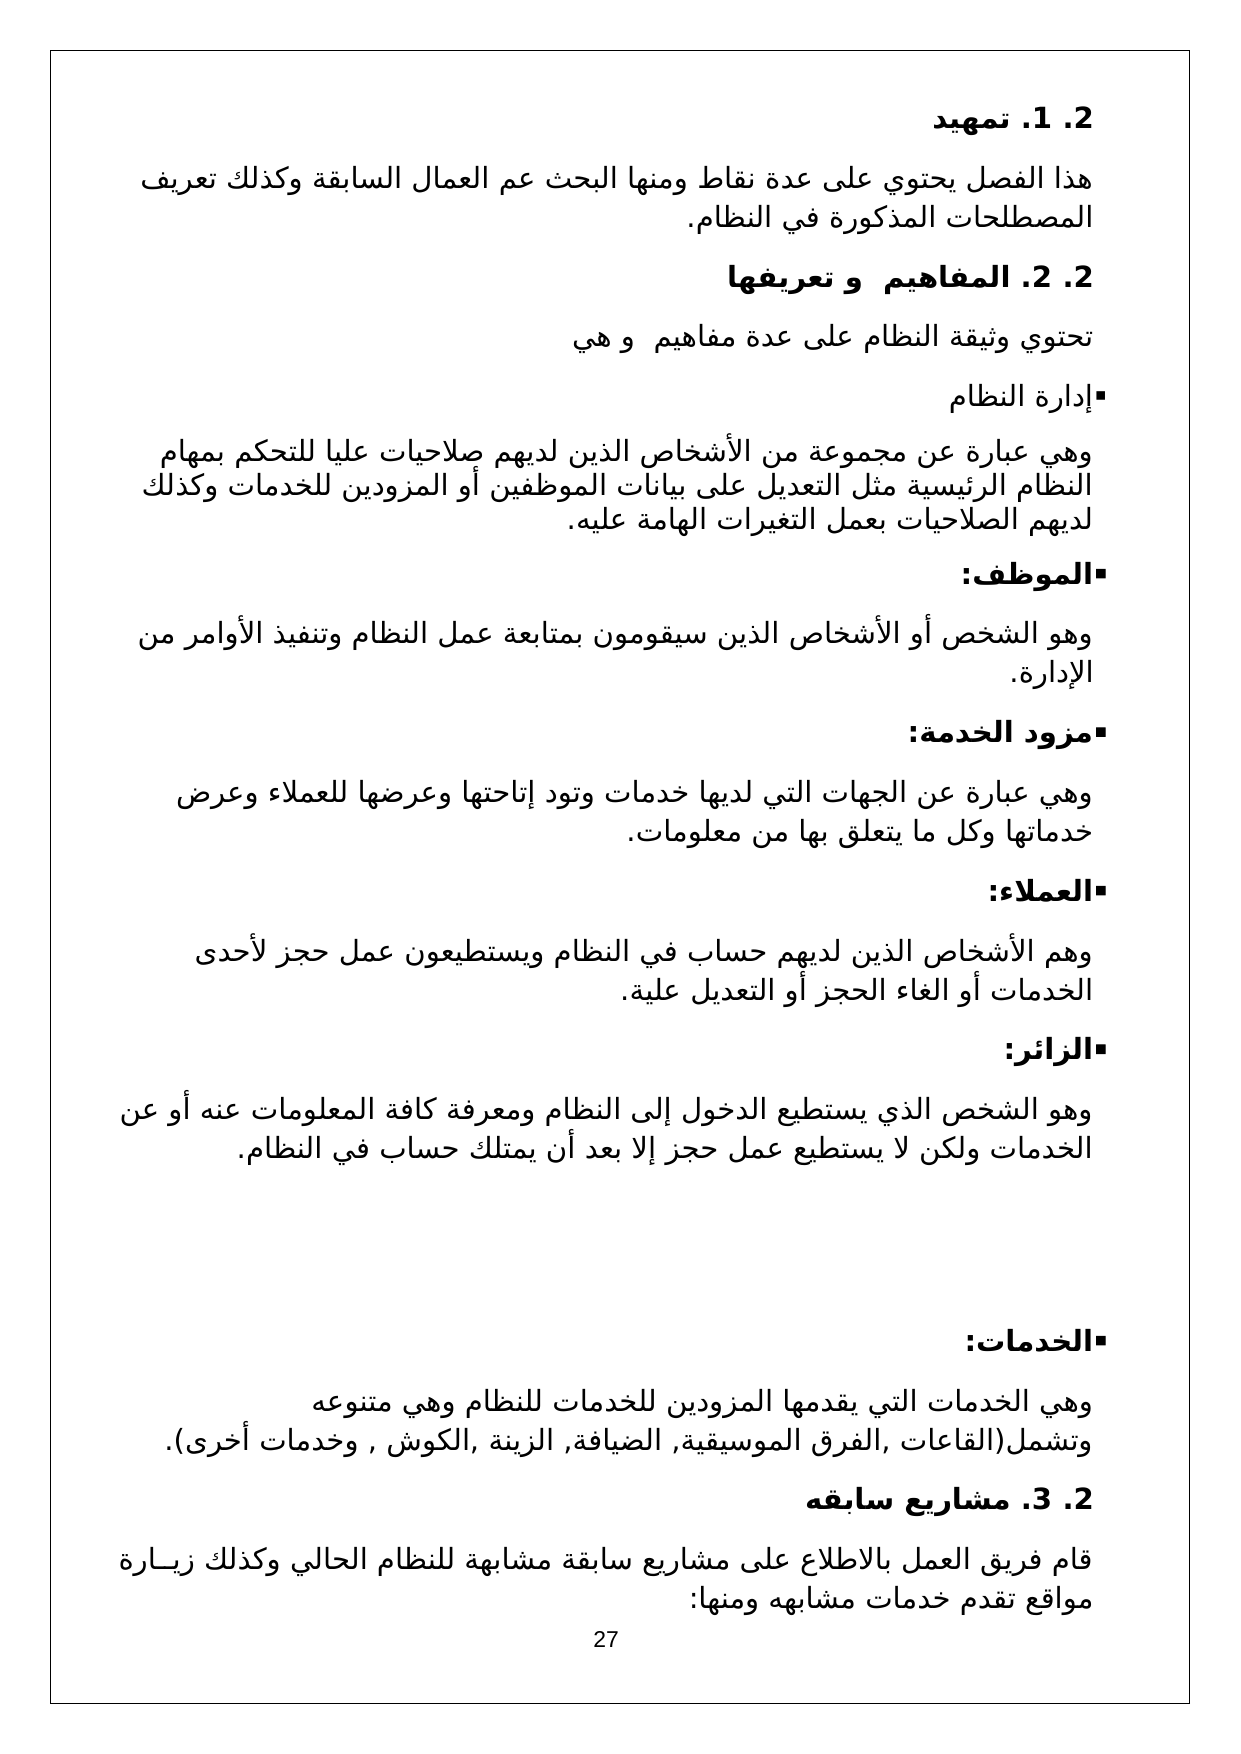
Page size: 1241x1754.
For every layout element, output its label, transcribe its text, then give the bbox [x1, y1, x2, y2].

text 2. 3. مشاريع سابقه [118, 1483, 1094, 1517]
text وهو الشخص الذي يستطيع الدخول إلى النظام ومعرفة كافة المعلومات عنه أو عن الخدمات ولكن لا يستطيع عمل حجز إلا بعد أن يمتلك حساب في النظام. [118, 1092, 1094, 1165]
text 2. 2. المفاهيم و تعريفها [118, 260, 1094, 294]
text وهي عبارة عن الجهات التي لديها خدمات وتود إتاحتها وعرضها للعملاء وعرض خدماتها وكل ما يتعلق بها من معلومات. [118, 775, 1094, 848]
list الموظف: [118, 557, 1094, 591]
list إدارة النظام [118, 379, 1094, 413]
text وهم الأشخاص الذين لديهم حساب في النظام ويستطيعون عمل حجز لأحدى الخدمات أو الغاء الحجز أو التعديل علية. [118, 934, 1094, 1007]
text وهي الخدمات التي يقدمها المزودين للخدمات للنظام وهي متنوعه وتشمل(القاعات ,الفرق الموسيقية, الضيافة, الزينة ,الكوش , وخدمات أخرى). [118, 1384, 1094, 1457]
text قام فريق العمل بالاطلاع على مشاريع سابقة مشابهة للنظام الحالي وكذلك زيارة مواقع تقدم خدمات مشابهه ومنها: [118, 1542, 1094, 1615]
list الخدمات: [118, 1324, 1094, 1358]
list العملاء: [118, 874, 1094, 908]
text وهي عبارة عن مجموعة من الأشخاص الذين لديهم صلاحيات عليا للتحكم بمهام النظام الرئيسية مثل التعديل على بيانات الموظفين أو المزودين للخدمات وكذلك لديهم الصلاحيات بعمل التغيرات الهامة عليه. [118, 434, 1094, 536]
list الزائر: [118, 1033, 1094, 1067]
text هذا الفصل يحتوي على عدة نقاط ومنها البحث عم العمال السابقة وكذلك تعريف المصطلحات المذكورة في النظام. [118, 161, 1094, 234]
text وهو الشخص أو الأشخاص الذين سيقومون بمتابعة عمل النظام وتنفيذ الأوامر من الإدارة. [118, 617, 1094, 690]
list مزود الخدمة: [118, 716, 1094, 749]
text 2. 1. تمهيد [118, 101, 1094, 135]
subtitle تحتوي وثيقة النظام على عدة مفاهيم و هي [118, 320, 1094, 354]
